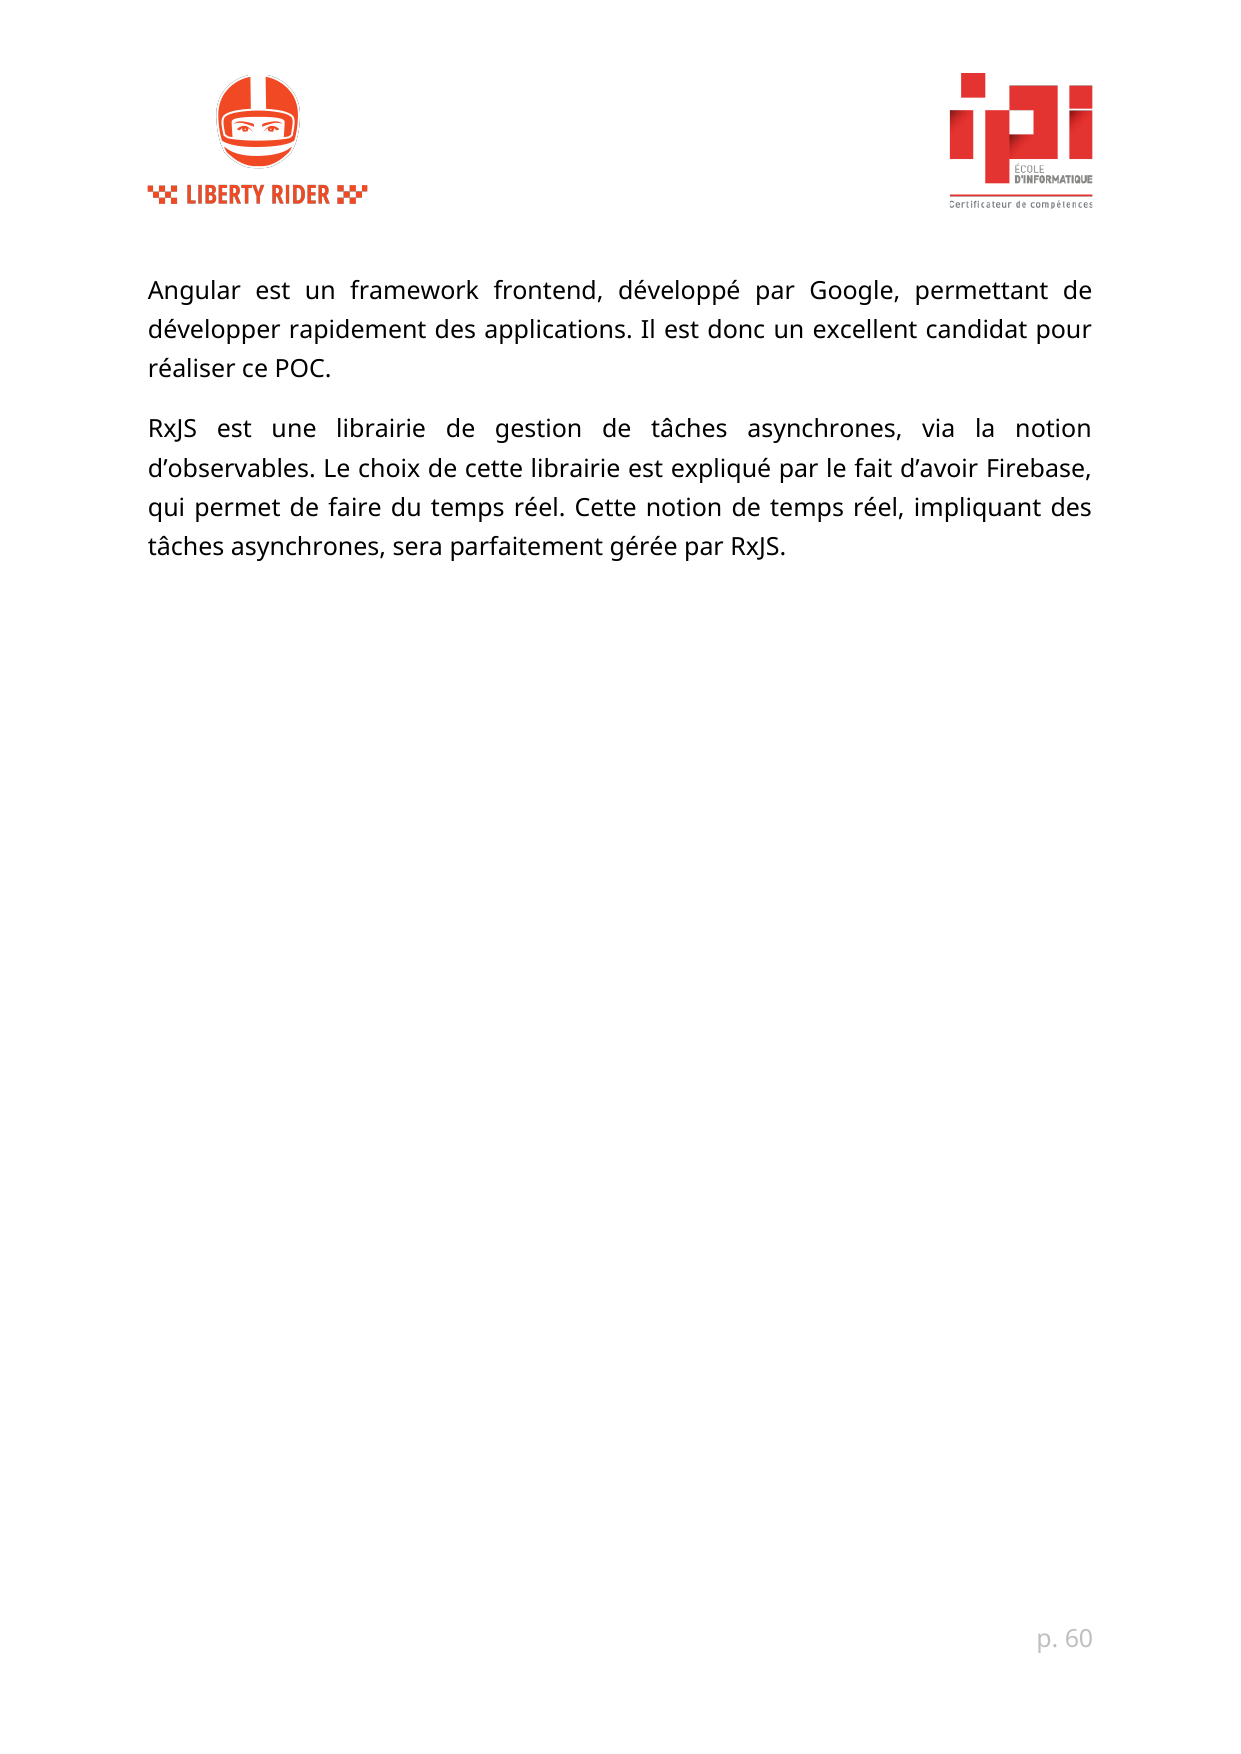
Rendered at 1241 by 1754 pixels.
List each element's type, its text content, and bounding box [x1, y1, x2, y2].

picture [949, 73, 1093, 209]
text Angular est un framework frontend, développé par Google, permettant de développer rapidement des applications. Il est donc un excellent candidat pour réaliser ce POC. [148, 273, 1093, 385]
text RxJS est une librairie de gestion de tâches asynchrones, via la notion d’observables. Le choix de cette librairie est expliqué par le fait d’avoir Firebase, qui permet de faire du temps réel. Cette notion de temps réel, impliquant des tâches asynchrones, sera parfaitement gérée par RxJS. [148, 411, 1093, 563]
picture [147, 75, 368, 209]
